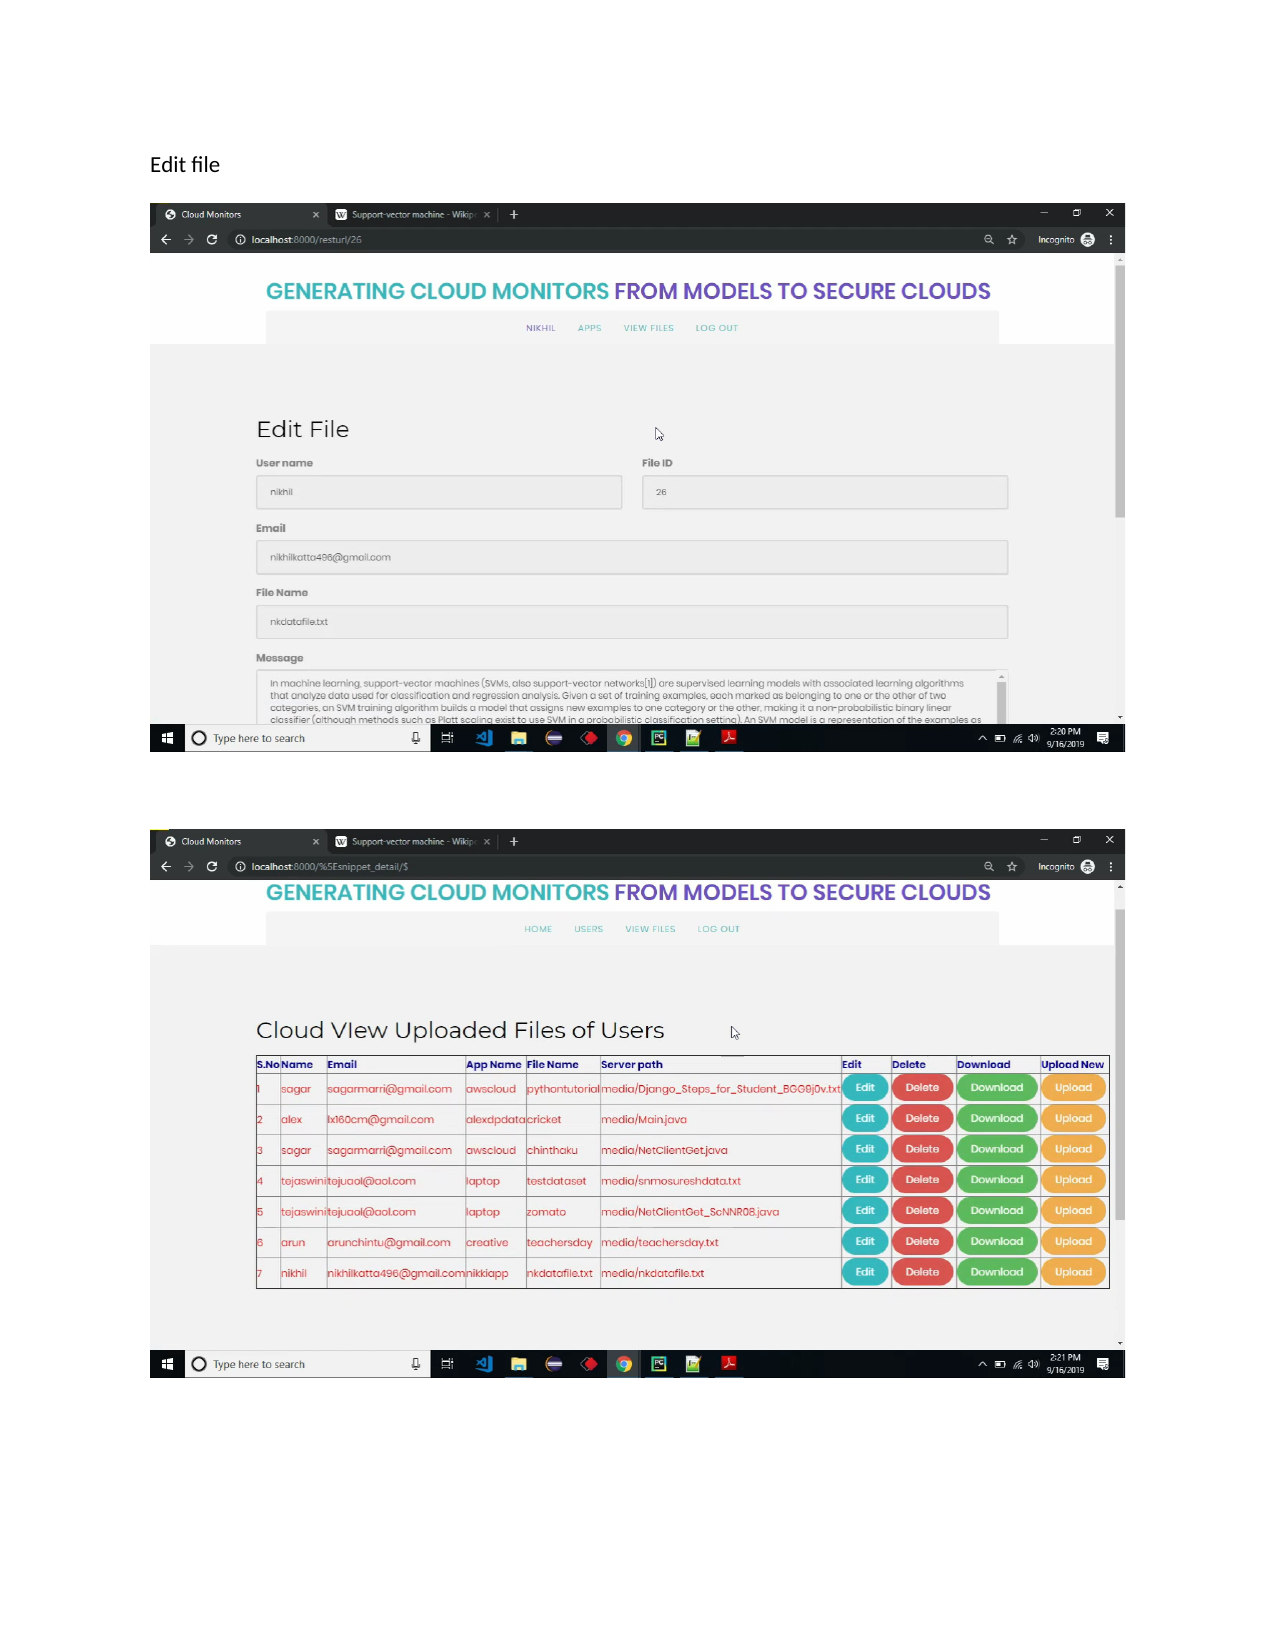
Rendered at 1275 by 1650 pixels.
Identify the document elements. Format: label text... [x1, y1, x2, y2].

picture [150, 203, 1125, 752]
text Edit file [150, 150, 1125, 178]
picture [150, 829, 1125, 1378]
